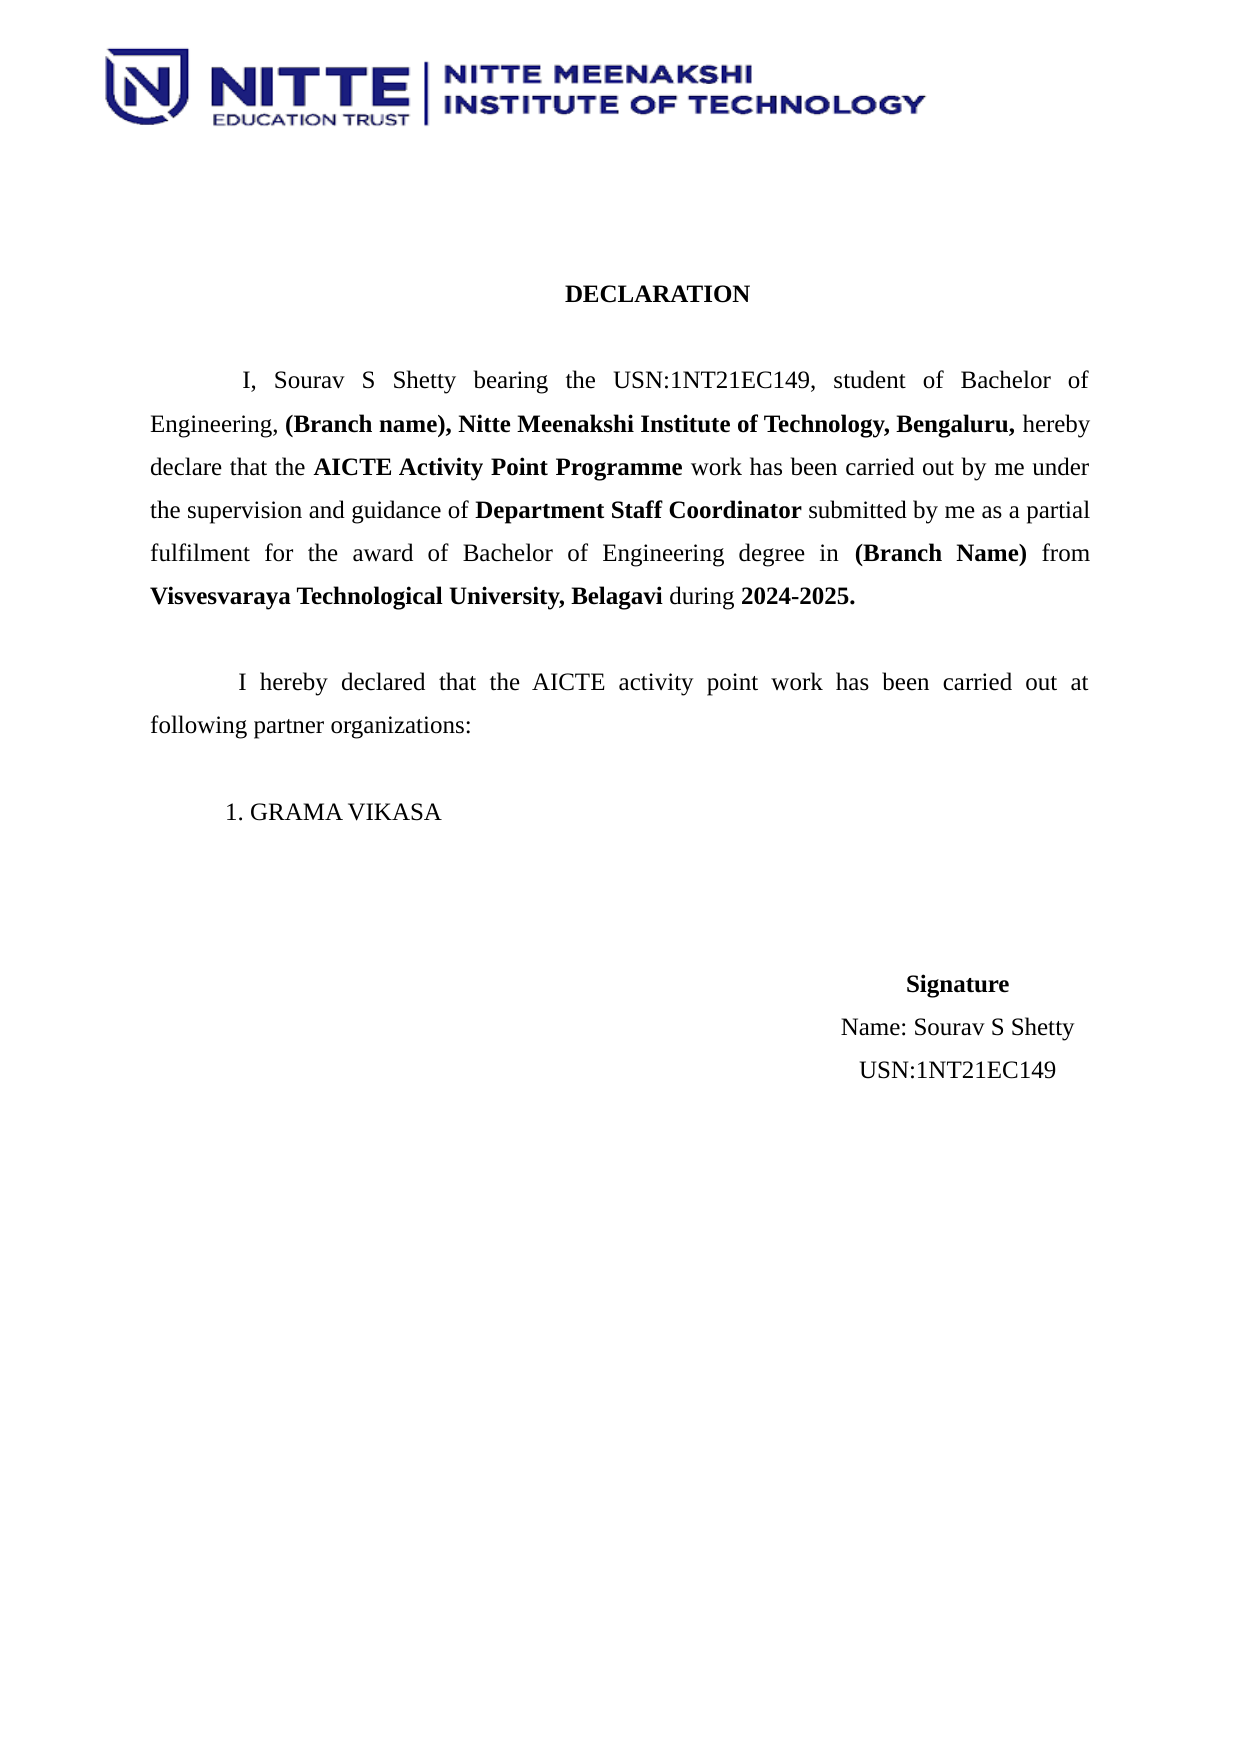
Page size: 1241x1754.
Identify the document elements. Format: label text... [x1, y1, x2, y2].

text I, Sourav S Shetty bearing the USN:1NT21EC149, student of Bachelor of Engineering, (Branch name), Nitte Meenakshi Institute of Technology, Bengaluru, hereby declare that the AICTE Activity Point Programme work has been carried out by me under the supervision and guidance of Department Staff Coordinator submitted by me as a partial fulfilment for the award of Bachelor of Engineering degree in (Branch Name) from Visvesvaraya Technological University, Belagavi during 2024-2025. [150, 366, 1090, 610]
text I hereby declared that the AICTE activity point work has been carried out at following partner organizations: [150, 667, 1090, 739]
text Name: Sourav S Shetty [750, 1012, 1090, 1041]
text DECLARATION [150, 279, 1090, 308]
text Signature [750, 969, 1090, 998]
picture [90, 37, 941, 149]
text 1. GRAMA VIKASA [150, 797, 1090, 826]
text USN:1NT21EC149 [750, 1056, 1090, 1084]
